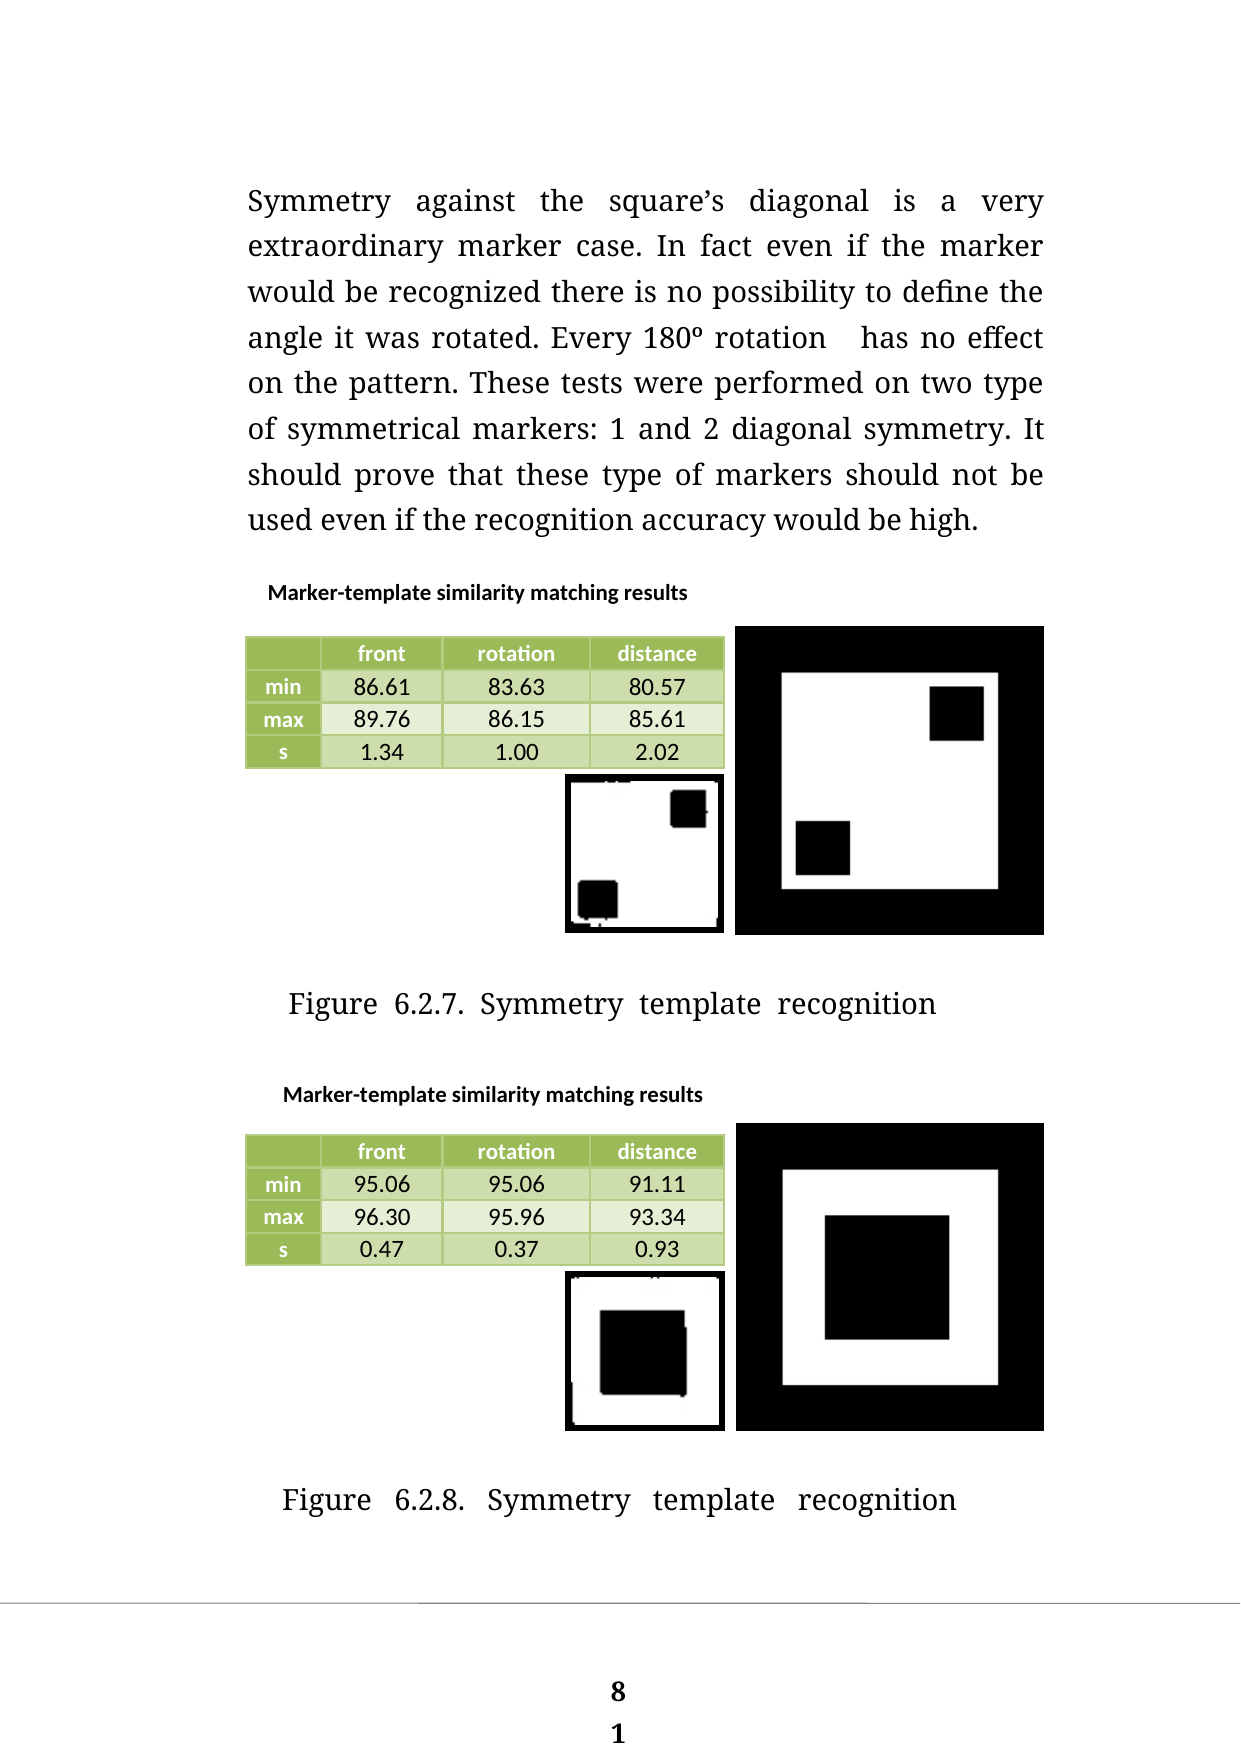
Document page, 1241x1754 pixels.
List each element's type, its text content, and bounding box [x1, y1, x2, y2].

table_cell 95.06 [322, 1169, 441, 1199]
table_cell 93.34 [591, 1201, 723, 1232]
table_cell 0.37 [444, 1234, 589, 1264]
table_header front [322, 638, 441, 669]
picture [571, 1277, 719, 1425]
table_cell 91.11 [591, 1169, 723, 1199]
table_cell 0.93 [591, 1234, 723, 1264]
table_header [247, 1136, 320, 1166]
table_cell 1.34 [322, 736, 441, 767]
picture [736, 1123, 1044, 1431]
picture [735, 626, 1044, 935]
table_header front [322, 1136, 441, 1166]
table_header distance [591, 638, 723, 669]
table_cell 85.61 [591, 704, 723, 734]
table_header distance [591, 1136, 723, 1166]
table_cell 86.15 [444, 704, 589, 734]
table_header rotation [444, 1136, 589, 1166]
picture [571, 781, 718, 927]
table_cell min [247, 671, 320, 701]
table_cell s [247, 1234, 320, 1264]
table_cell 80.57 [591, 671, 723, 701]
table_cell 2.02 [591, 736, 723, 767]
table_cell 89.76 [322, 704, 441, 734]
table_cell max [247, 704, 320, 734]
table_cell 96.30 [322, 1201, 441, 1232]
table_cell 95.96 [444, 1201, 589, 1232]
table_header rotation [444, 638, 589, 669]
table_header [247, 638, 320, 669]
table_cell max [247, 1201, 320, 1232]
table_cell s [247, 736, 320, 767]
table_cell 1.00 [444, 736, 589, 767]
table_cell 95.06 [444, 1169, 589, 1199]
table_cell 86.61 [322, 671, 441, 701]
text Symmetry against the square’s diagonal is a very extraordinary marker case. In fact even if the marker would be recognized there is no possibility to define the angle it was rotated. Every 180º rotation has no effect on the pattern. These tests were performed on two type of symmetrical markers: 1 and 2 diagonal symmetry. It should prove that these type of markers should not be used even if the recognition accuracy would be high. [247, 180, 1045, 539]
table_cell 0.47 [322, 1234, 441, 1264]
table_cell min [247, 1169, 320, 1199]
table_cell 83.63 [444, 671, 589, 701]
